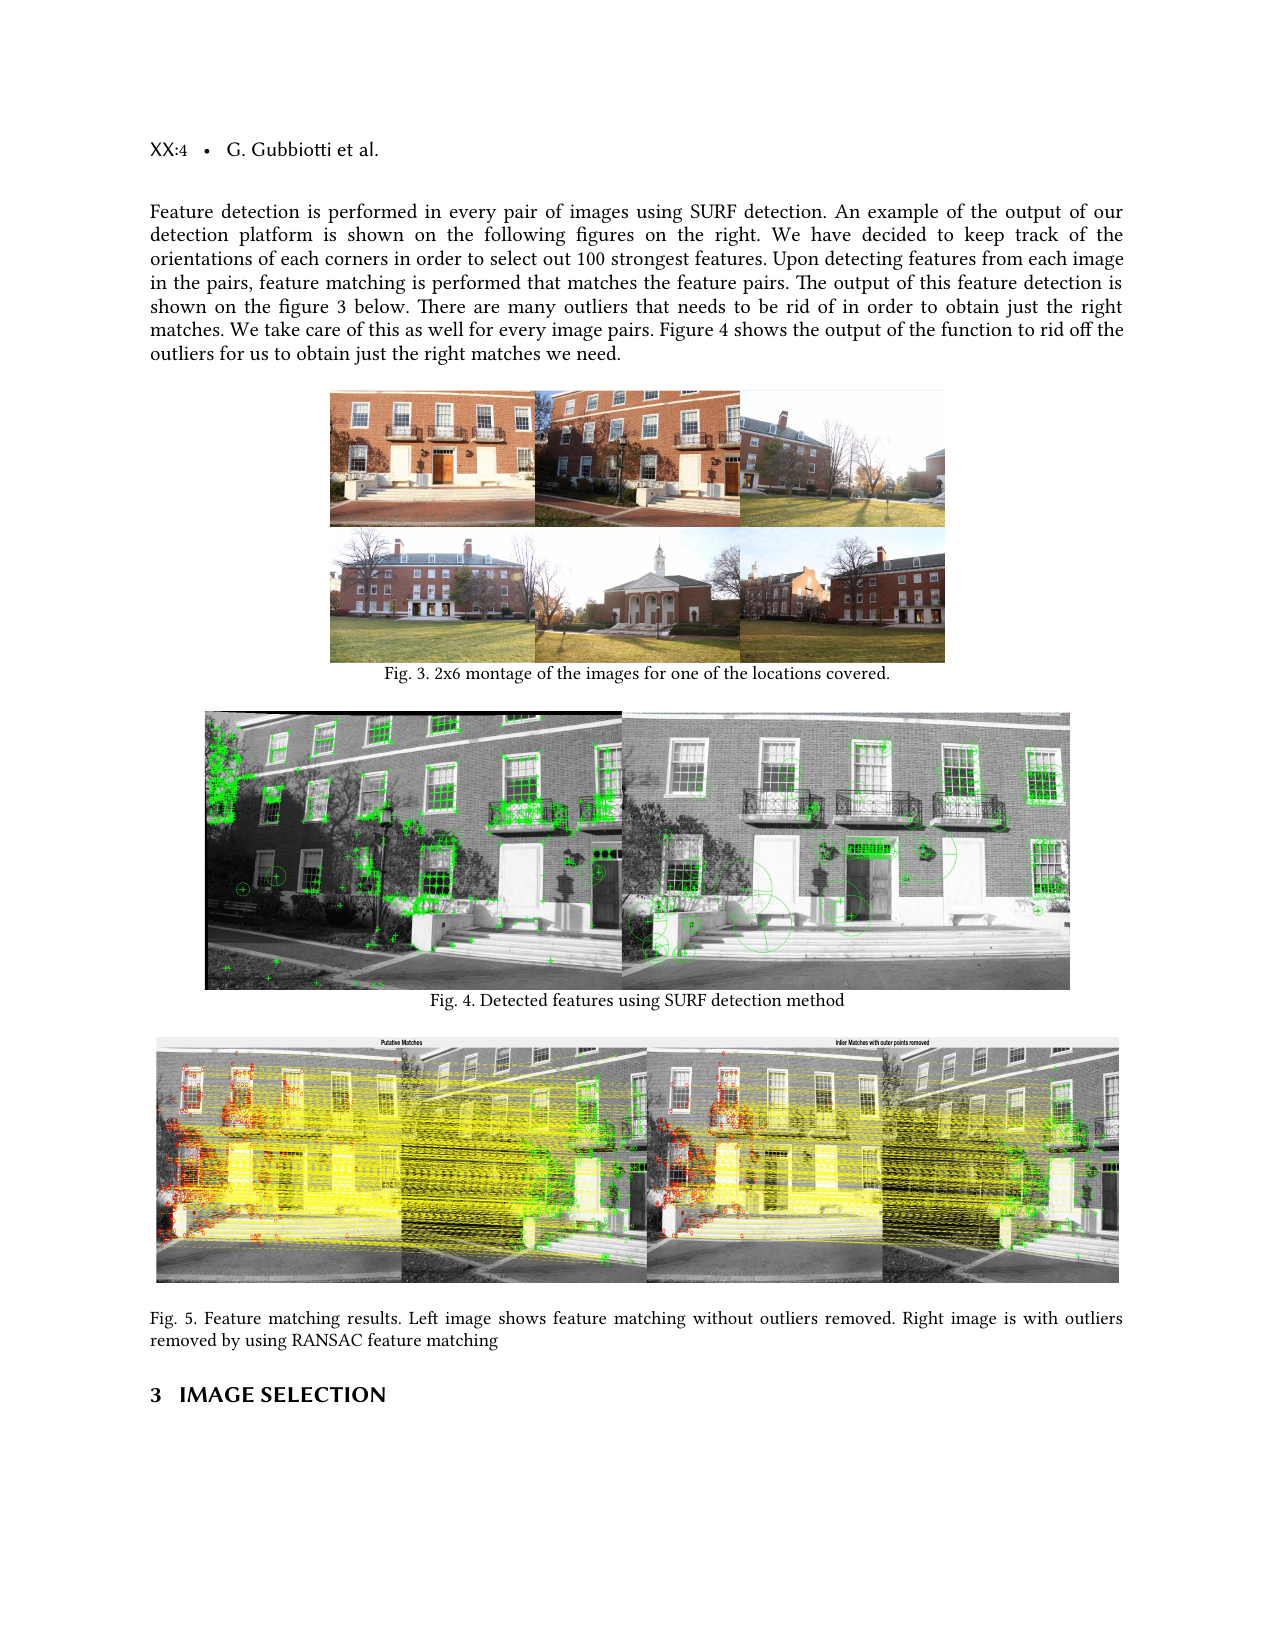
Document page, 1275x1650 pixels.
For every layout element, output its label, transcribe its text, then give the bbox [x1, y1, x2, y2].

picture [204, 711, 1071, 990]
text 3 IMAGE SELECTION [150, 1382, 1125, 1408]
picture [156, 1037, 1119, 1283]
text Fig. 3. 2x6 montage of the images for one of the locations covered. [150, 663, 1125, 684]
text Feature detection is performed in every pair of images using SURF detection. An example of the output of our detection platform is shown on the following figures on the right. We have decided to keep track of the orientations of each corners in order to select out 100 strongest features. Upon detecting features from each image in the pairs, feature matching is performed that matches the feature pairs. The output of this feature detection is shown on the figure 3 below. There are many outliers that needs to be rid of in order to obtain just the right matches. We take care of this as well for every image pairs. Figure 4 shows the output of the function to rid off the outliers for us to obtain just the right matches we need. [150, 199, 1125, 366]
picture [330, 390, 945, 663]
text Fig. 5. Feature matching results. Left image shows feature matching without outliers removed. Right image is with outliers removed by using RANSAC feature matching [150, 1308, 1125, 1351]
text Fig. 4. Detected features using SURF detection method [150, 989, 1125, 1011]
